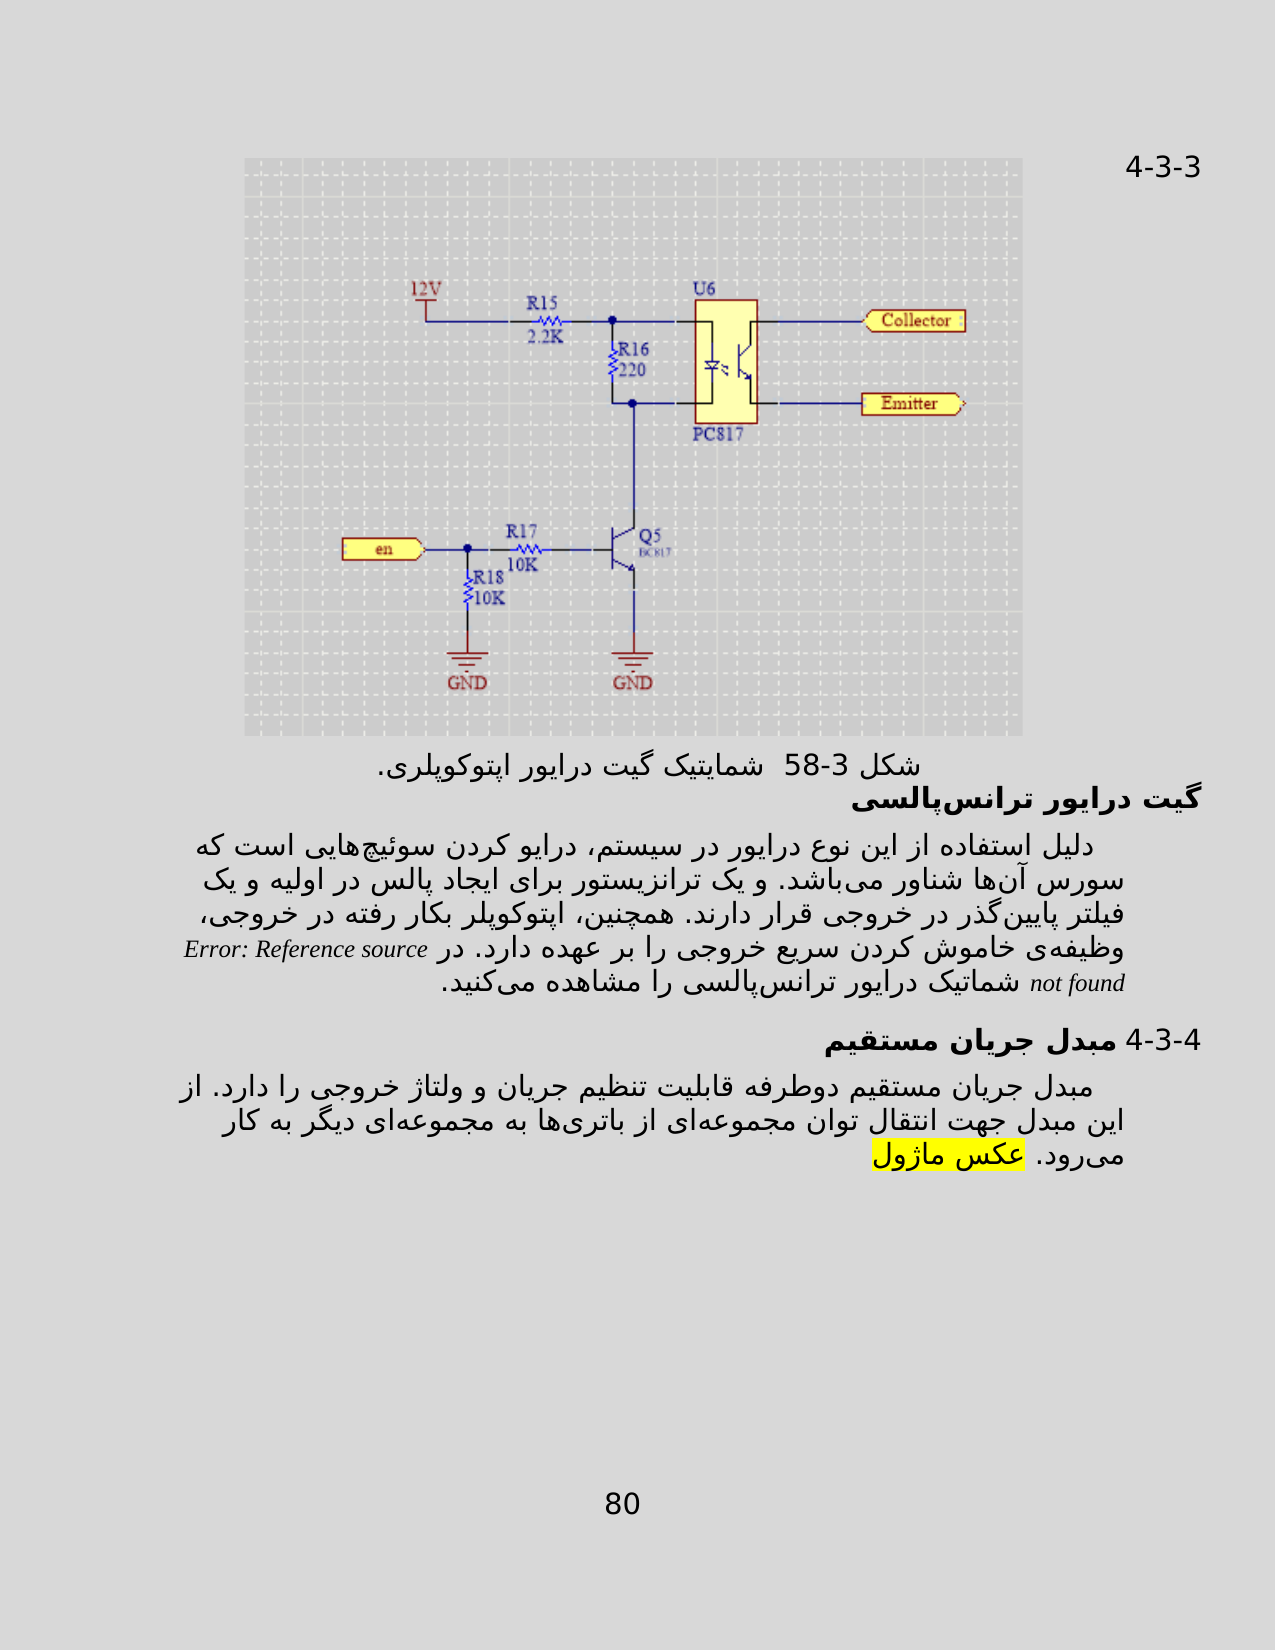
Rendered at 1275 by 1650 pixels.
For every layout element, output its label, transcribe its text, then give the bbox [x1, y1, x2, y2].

table_header [161, 146, 1136, 748]
picture [244, 158, 1023, 736]
subtitle مبدل جریان مستقیم [150, 1023, 1125, 1057]
text مبدل جریان مستقیم دوطرفه قابلیت تنظیم جریان و ولتاژ خروجی را دارد. از این مبدل جهت انتقال توان مجموعه‌ای از باتری‌ها به مجموعه‌ای دیگر به کار می‌رود. عکس ماژول [150, 1069, 1125, 1171]
